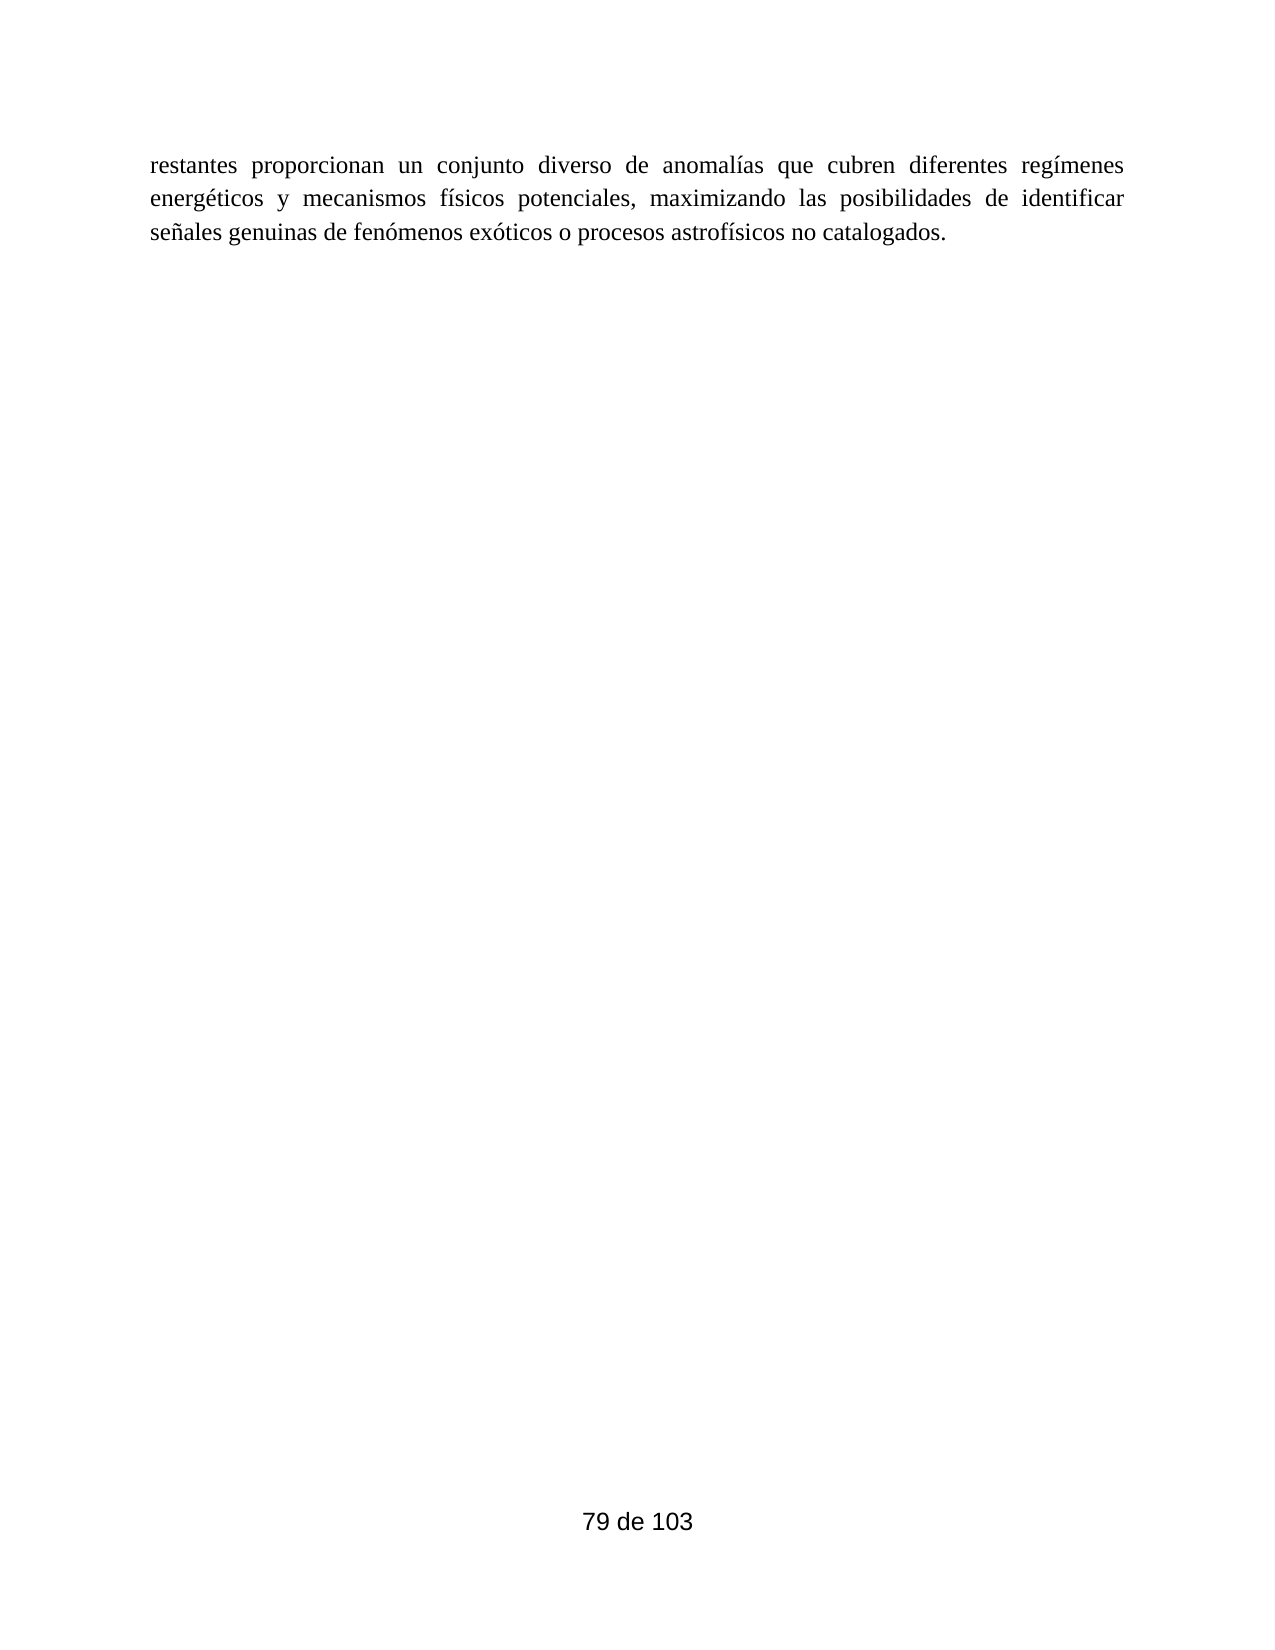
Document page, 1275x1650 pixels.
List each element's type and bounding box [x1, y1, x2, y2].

text [150, 150, 1125, 245]
